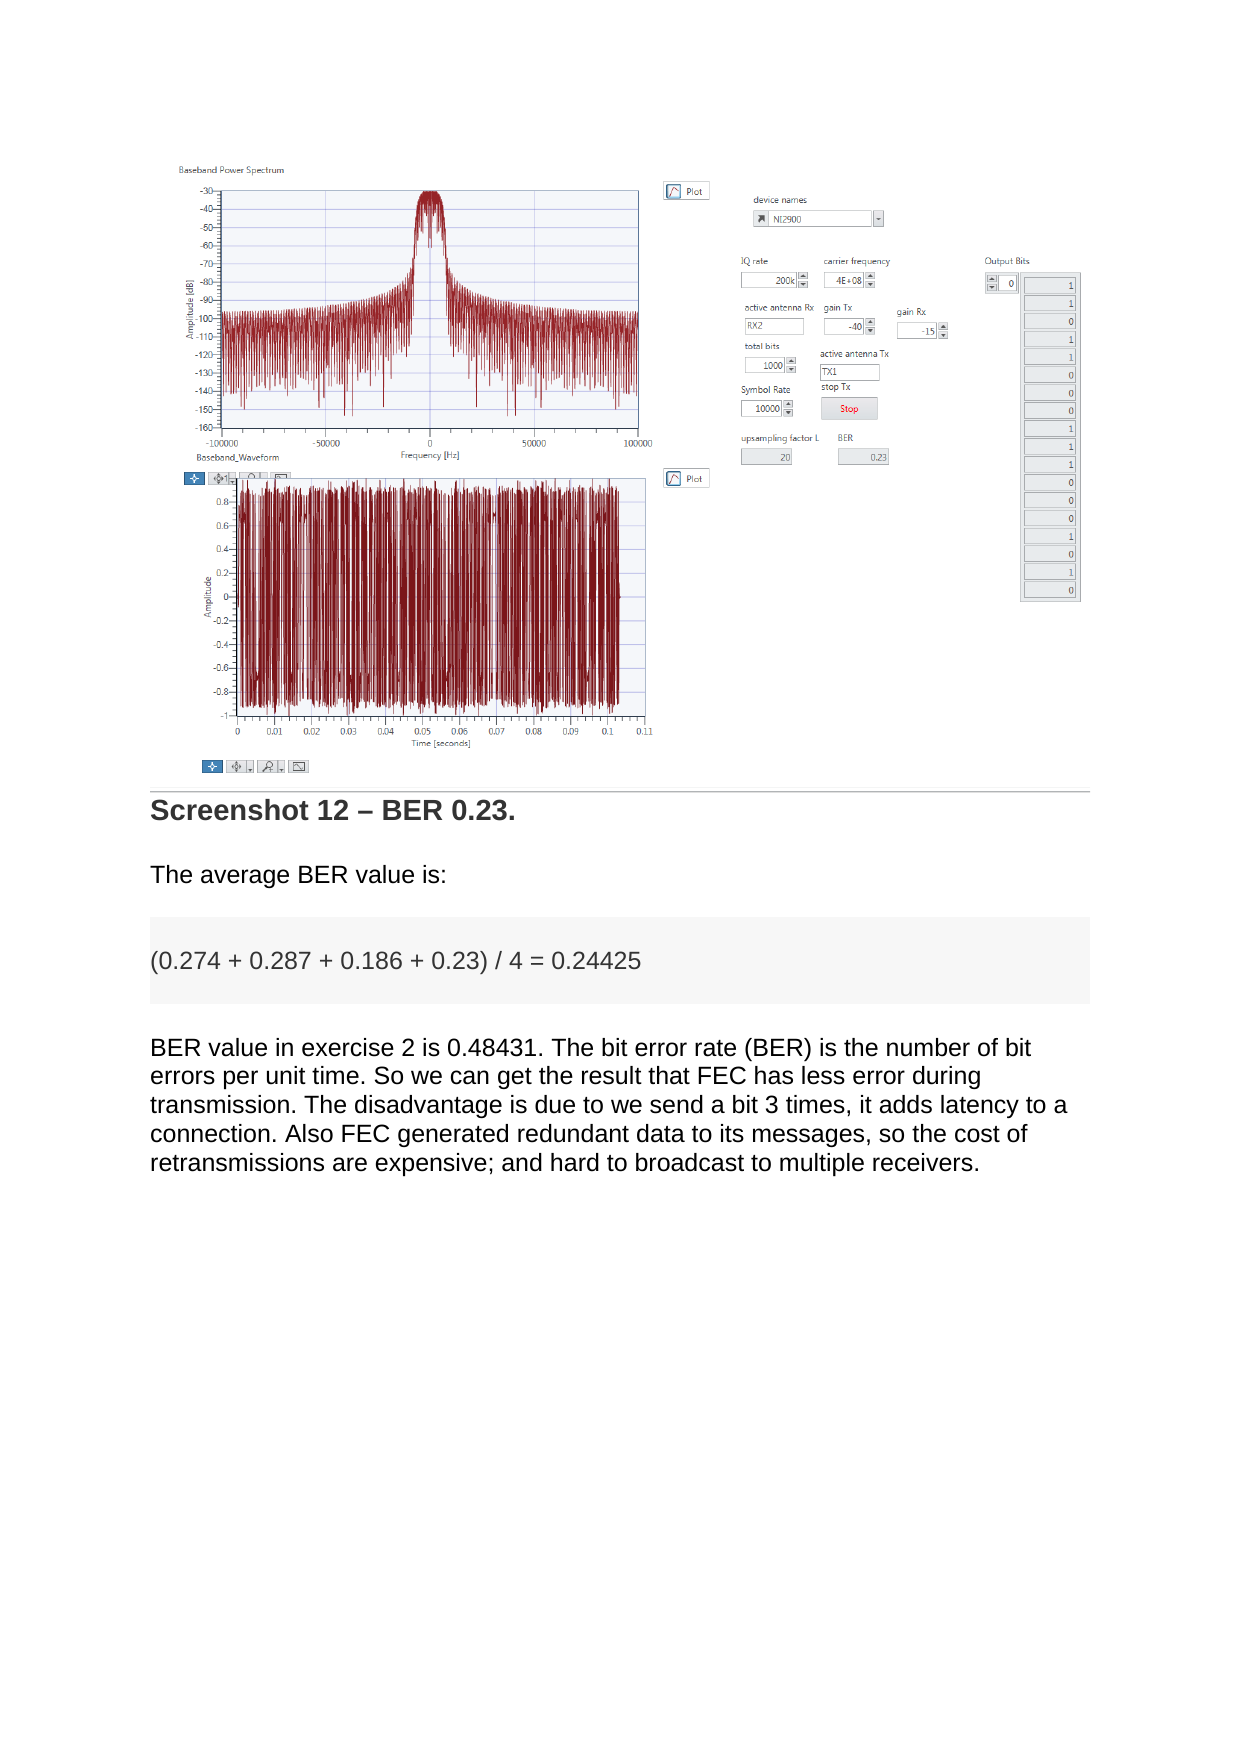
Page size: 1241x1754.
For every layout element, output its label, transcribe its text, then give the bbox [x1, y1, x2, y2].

text BER value in exercise 2 is 0.48431. The bit error rate (BER) is the number of bit errors per unit time. So we can get the result that FEC has less error during transmission. The disadvantage is due to we send a bit 3 times, it adds latency to a connection. Also FEC generated redundant data to its messages, so the cost of retransmissions are expensive; and hard to broadcast to multiple receivers. [150, 1032, 1090, 1176]
text The average BER value is: [150, 860, 1090, 889]
picture [150, 150, 1091, 793]
text Screenshot 12 – BER 0.23. [150, 793, 1090, 826]
text (0.274 + 0.287 + 0.186 + 0.23) / 4 = 0.24425 [150, 946, 1090, 975]
